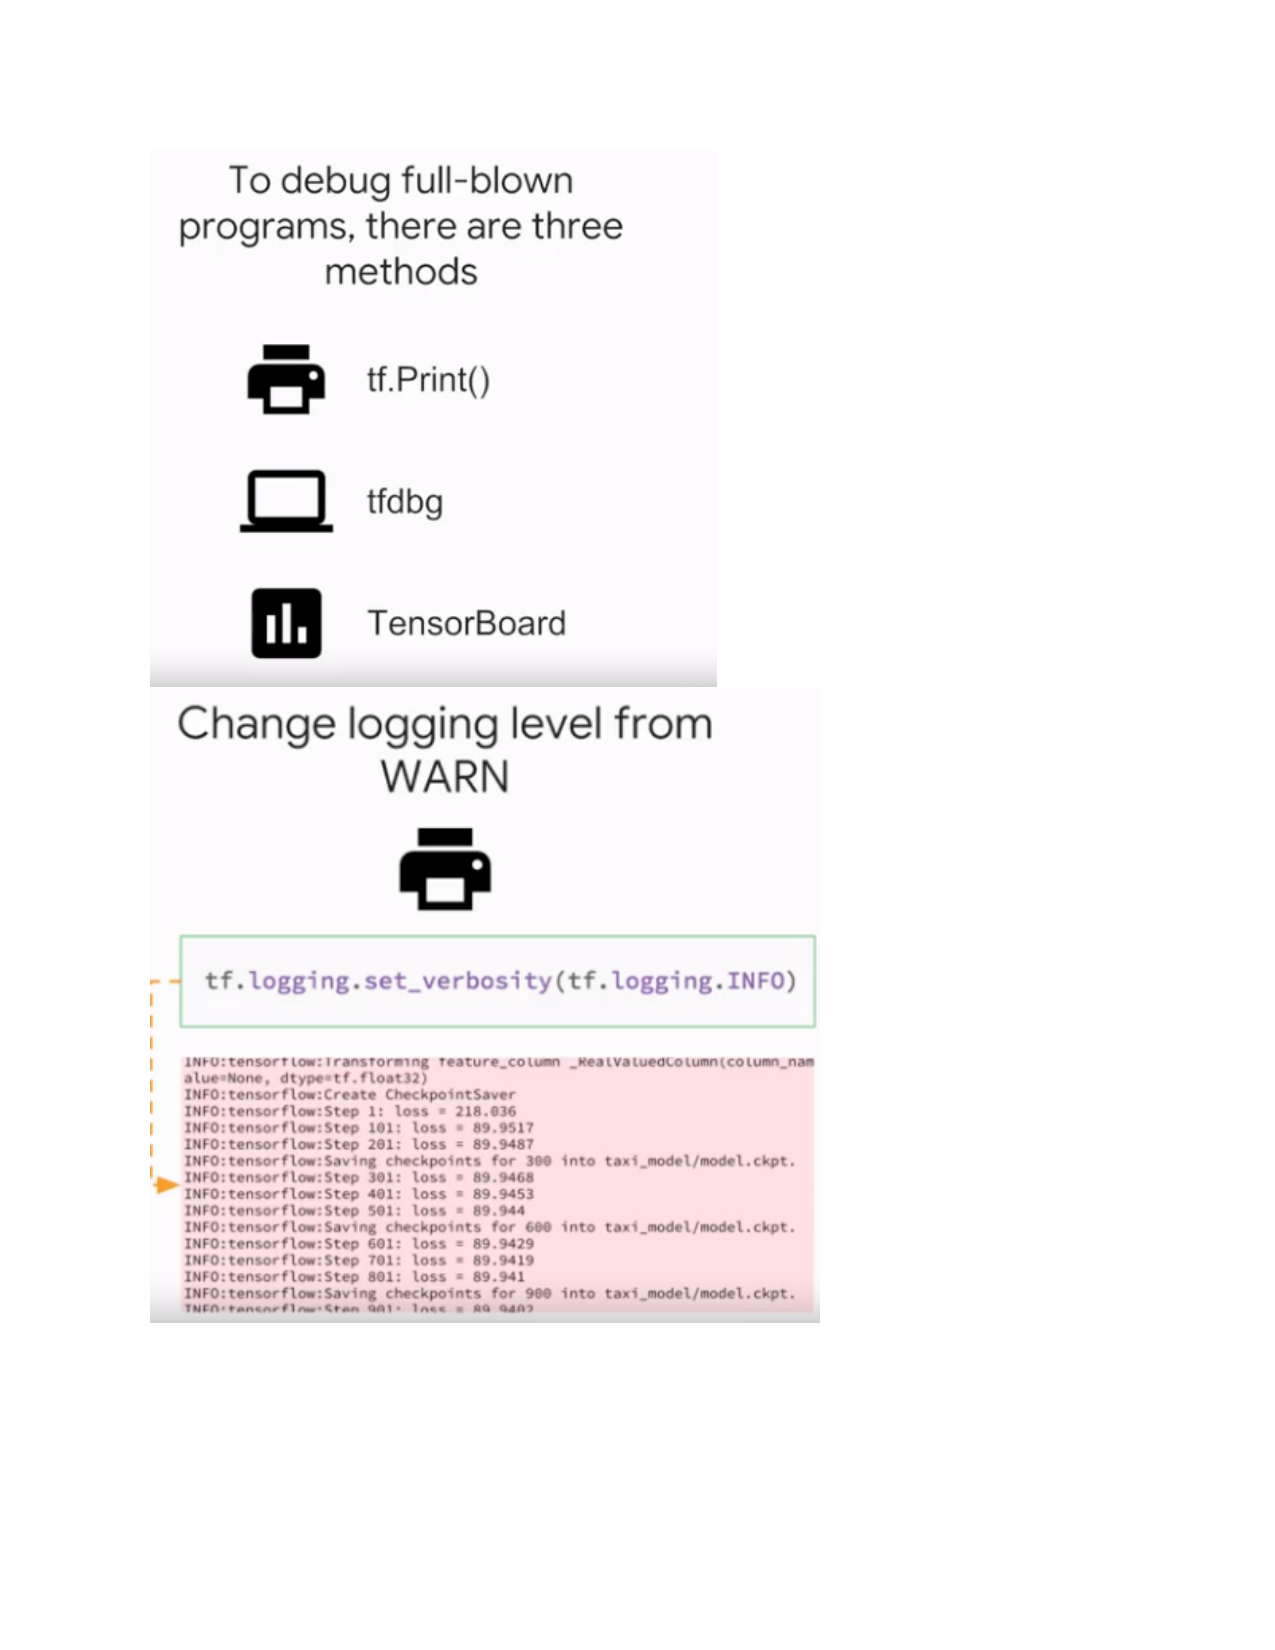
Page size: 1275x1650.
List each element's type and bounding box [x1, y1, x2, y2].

picture [150, 150, 820, 1323]
